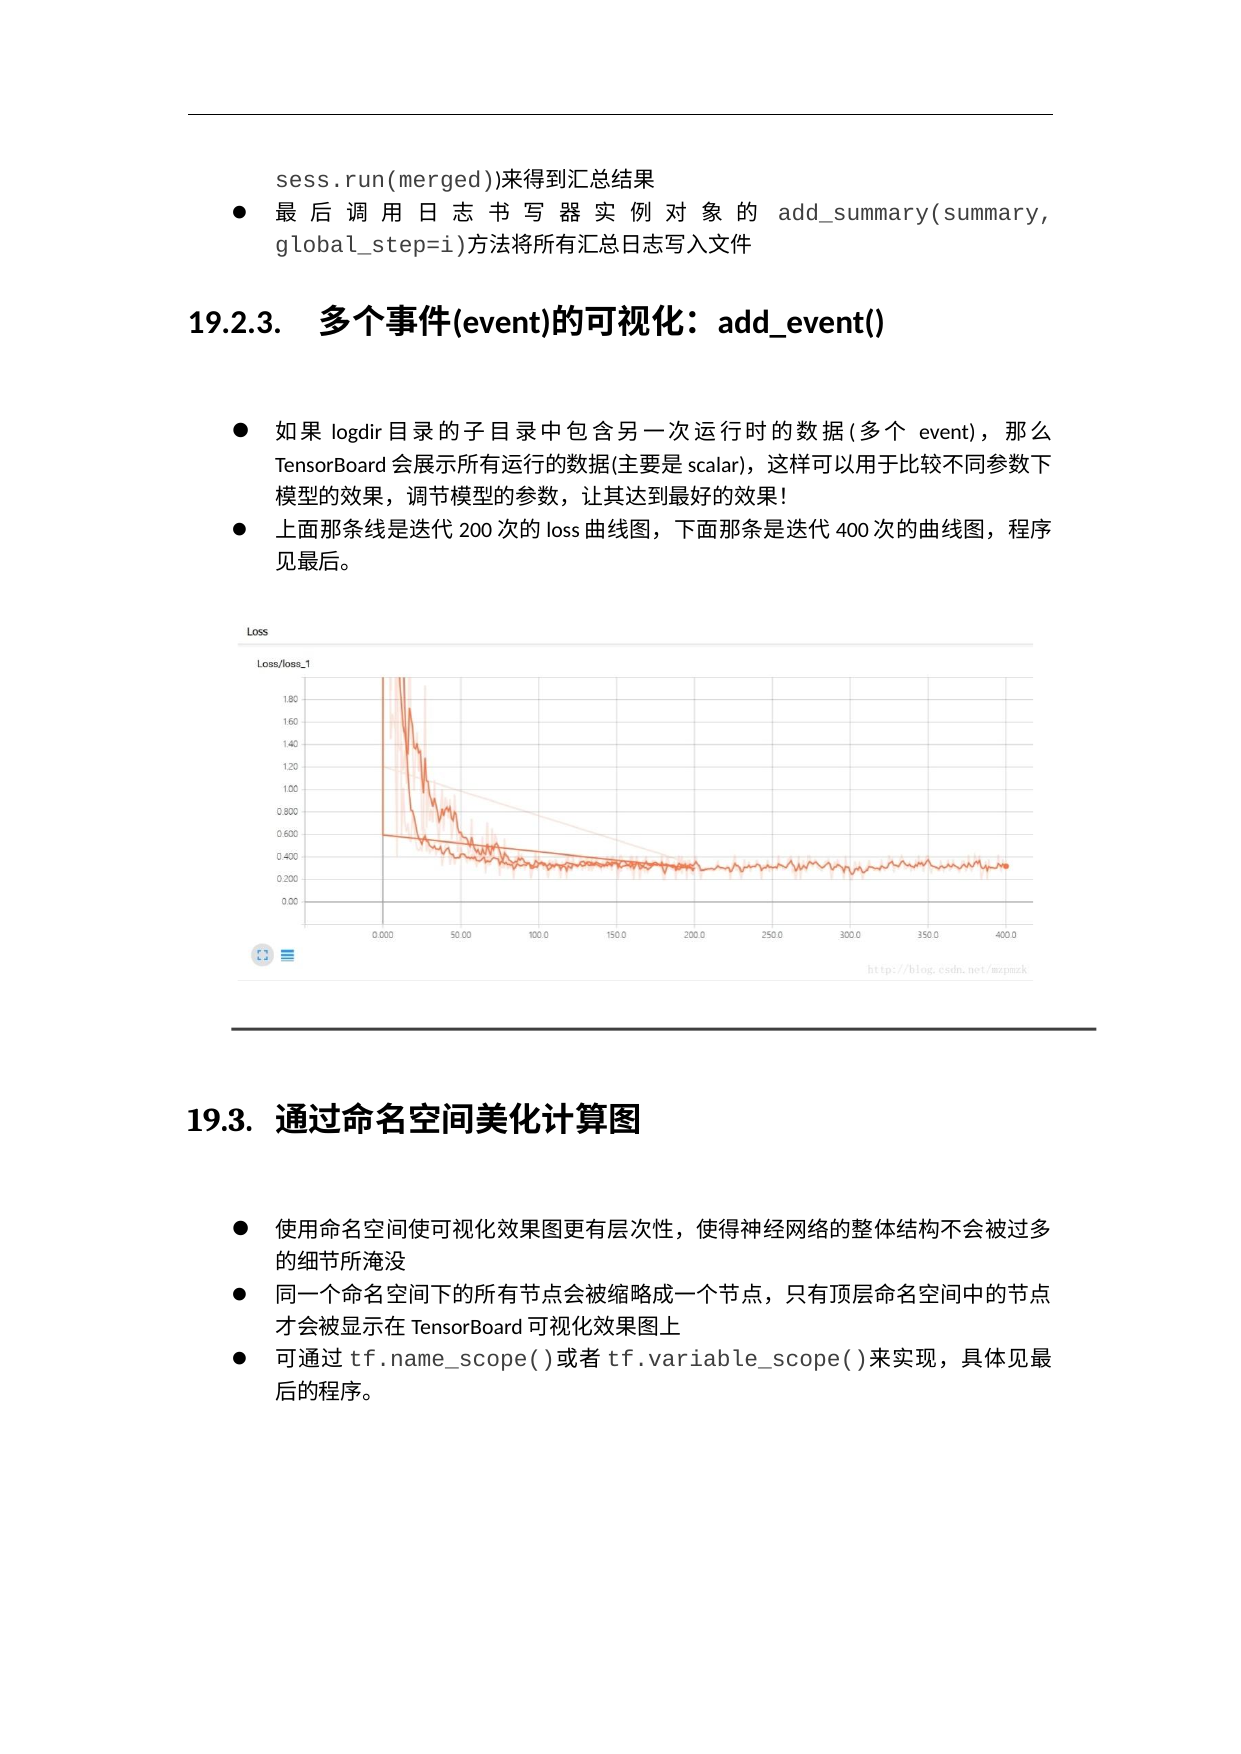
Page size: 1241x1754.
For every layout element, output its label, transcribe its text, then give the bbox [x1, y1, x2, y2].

list 最后调用日志书写器实例对象的add_summary(summary, global_step=i)方法将所有汇总日志写入文件 [231, 194, 1053, 259]
list 上面那条线是迭代200次的loss曲线图，下面那条是迭代400次的曲线图，程序见最后。 [231, 511, 1053, 576]
list 同一个命名空间下的所有节点会被缩略成一个节点，只有顶层命名空间中的节点才会被显示在 TensorBoard 可视化效果图上 [231, 1276, 1053, 1341]
list 使用命名空间使可视化效果图更有层次性，使得神经网络的整体结构不会被过多的细节所淹没 [231, 1211, 1053, 1276]
subtitle 多个事件(event)的可视化：add_event() [187, 287, 1053, 352]
list 可通过tf.name_scope()或者tf.variable_scope()来实现，具体见最后的程序。 [231, 1341, 1053, 1406]
list 如果 logdir 目录的子目录中包含另一次运行时的数据(多个 event)，那么 TensorBoard 会展示所有运行的数据(主要是scalar)，这样可以用于比较不同参数下模型的效果，调节模型的参数，让其达到最好的效果！ [231, 414, 1053, 511]
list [231, 162, 1053, 194]
subtitle 通过命名空间美化计算图 [187, 1084, 1053, 1149]
picture [237, 620, 1034, 981]
